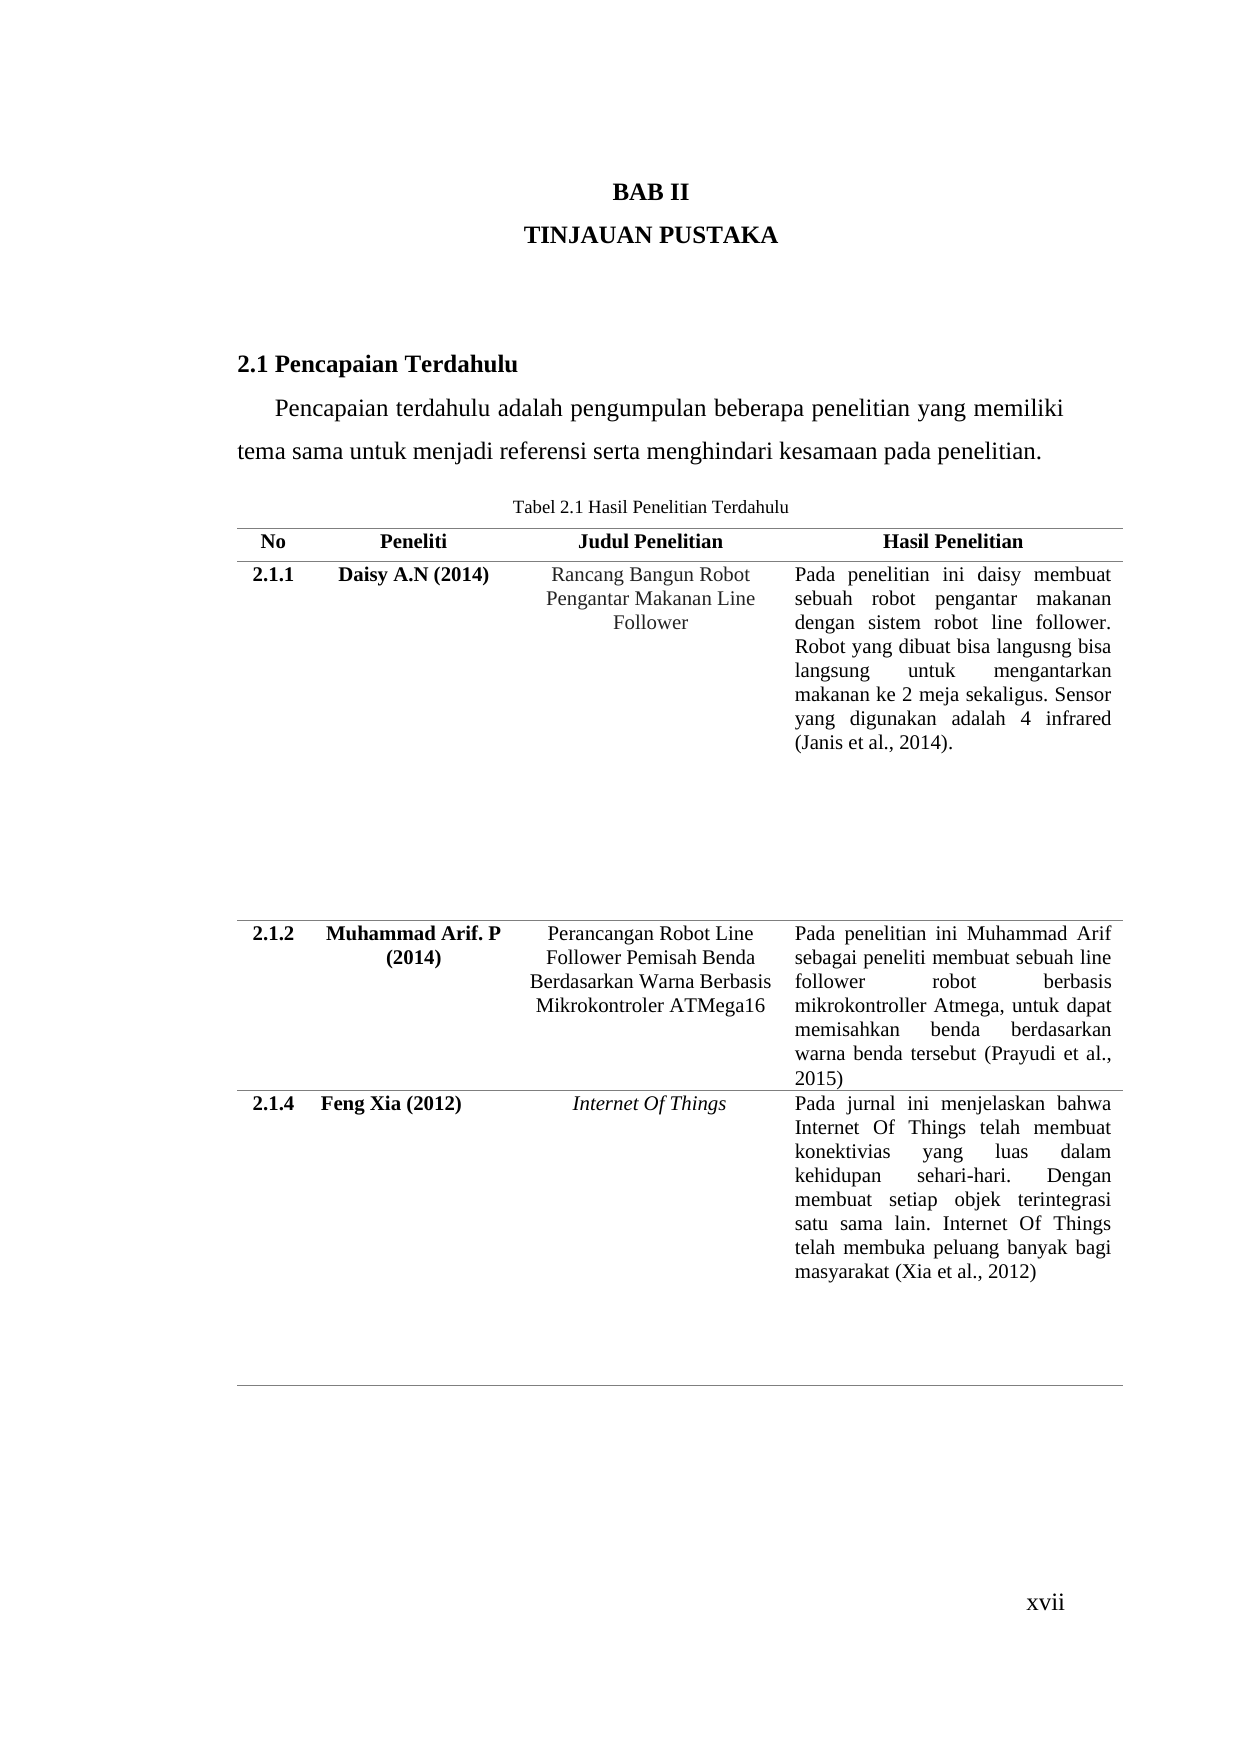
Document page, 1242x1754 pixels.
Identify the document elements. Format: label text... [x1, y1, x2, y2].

text Pencapaian terdahulu adalah pengumpulan beberapa penelitian yang memiliki tema sama untuk menjadi referensi serta menghindari kesamaan pada penelitian. [237, 393, 1065, 464]
table_cell Daisy A.N (2014) [309, 562, 518, 920]
table_cell Pada penelitian ini Muhammad Arif sebagai peneliti membuat sebuah line follower robot berbasis mikrokontroller Atmega, untuk dapat memisahkan benda berdasarkan warna benda tersebut (Prayudi et al., 2015) [783, 921, 1123, 1089]
table_cell 2.1.4 [237, 1091, 309, 1385]
table_cell Pada jurnal ini menjelaskan bahwa Internet Of Things telah membuat konektivias yang luas dalam kehidupan sehari-hari. Dengan membuat setiap objek terintegrasi satu sama lain. Internet Of Things telah membuka peluang banyak bagi masyarakat (Xia et al., 2012) [783, 1091, 1123, 1385]
subtitle TINJAUAN PUSTAKA [237, 220, 1065, 249]
table_cell 2.1.2 [237, 921, 309, 1089]
table_cell Perancangan Robot Line Follower Pemisah Benda Berdasarkan Warna Berbasis Mikrokontroler ATMega16 [518, 921, 783, 1089]
text Tabel 2.1 Hasil Penelitian Terdahulu [237, 496, 1065, 517]
table_header Peneliti [309, 529, 518, 561]
table_header Judul Penelitian [518, 529, 783, 561]
table_header Hasil Penelitian [783, 529, 1123, 561]
table_cell Rancang Bangun Robot Pengantar Makanan Line Follower [518, 562, 783, 920]
subtitle BAB II [237, 177, 1065, 206]
table_cell Internet Of Things [518, 1091, 783, 1385]
table_cell Pada penelitian ini daisy membuat sebuah robot pengantar makanan dengan sistem robot line follower. Robot yang dibuat bisa langusng bisa langsung untuk mengantarkan makanan ke 2 meja sekaligus. Sensor yang digunakan adalah 4 infrared (Janis et al., 2014). [783, 562, 1123, 920]
subtitle 2.1 Pencapaian Terdahulu [237, 349, 1065, 378]
table_cell Feng Xia (2012) [309, 1091, 518, 1385]
table_cell Muhammad Arif. P (2014) [309, 921, 518, 1089]
table_cell 2.1.1 [237, 562, 309, 920]
table_header No [237, 529, 309, 561]
